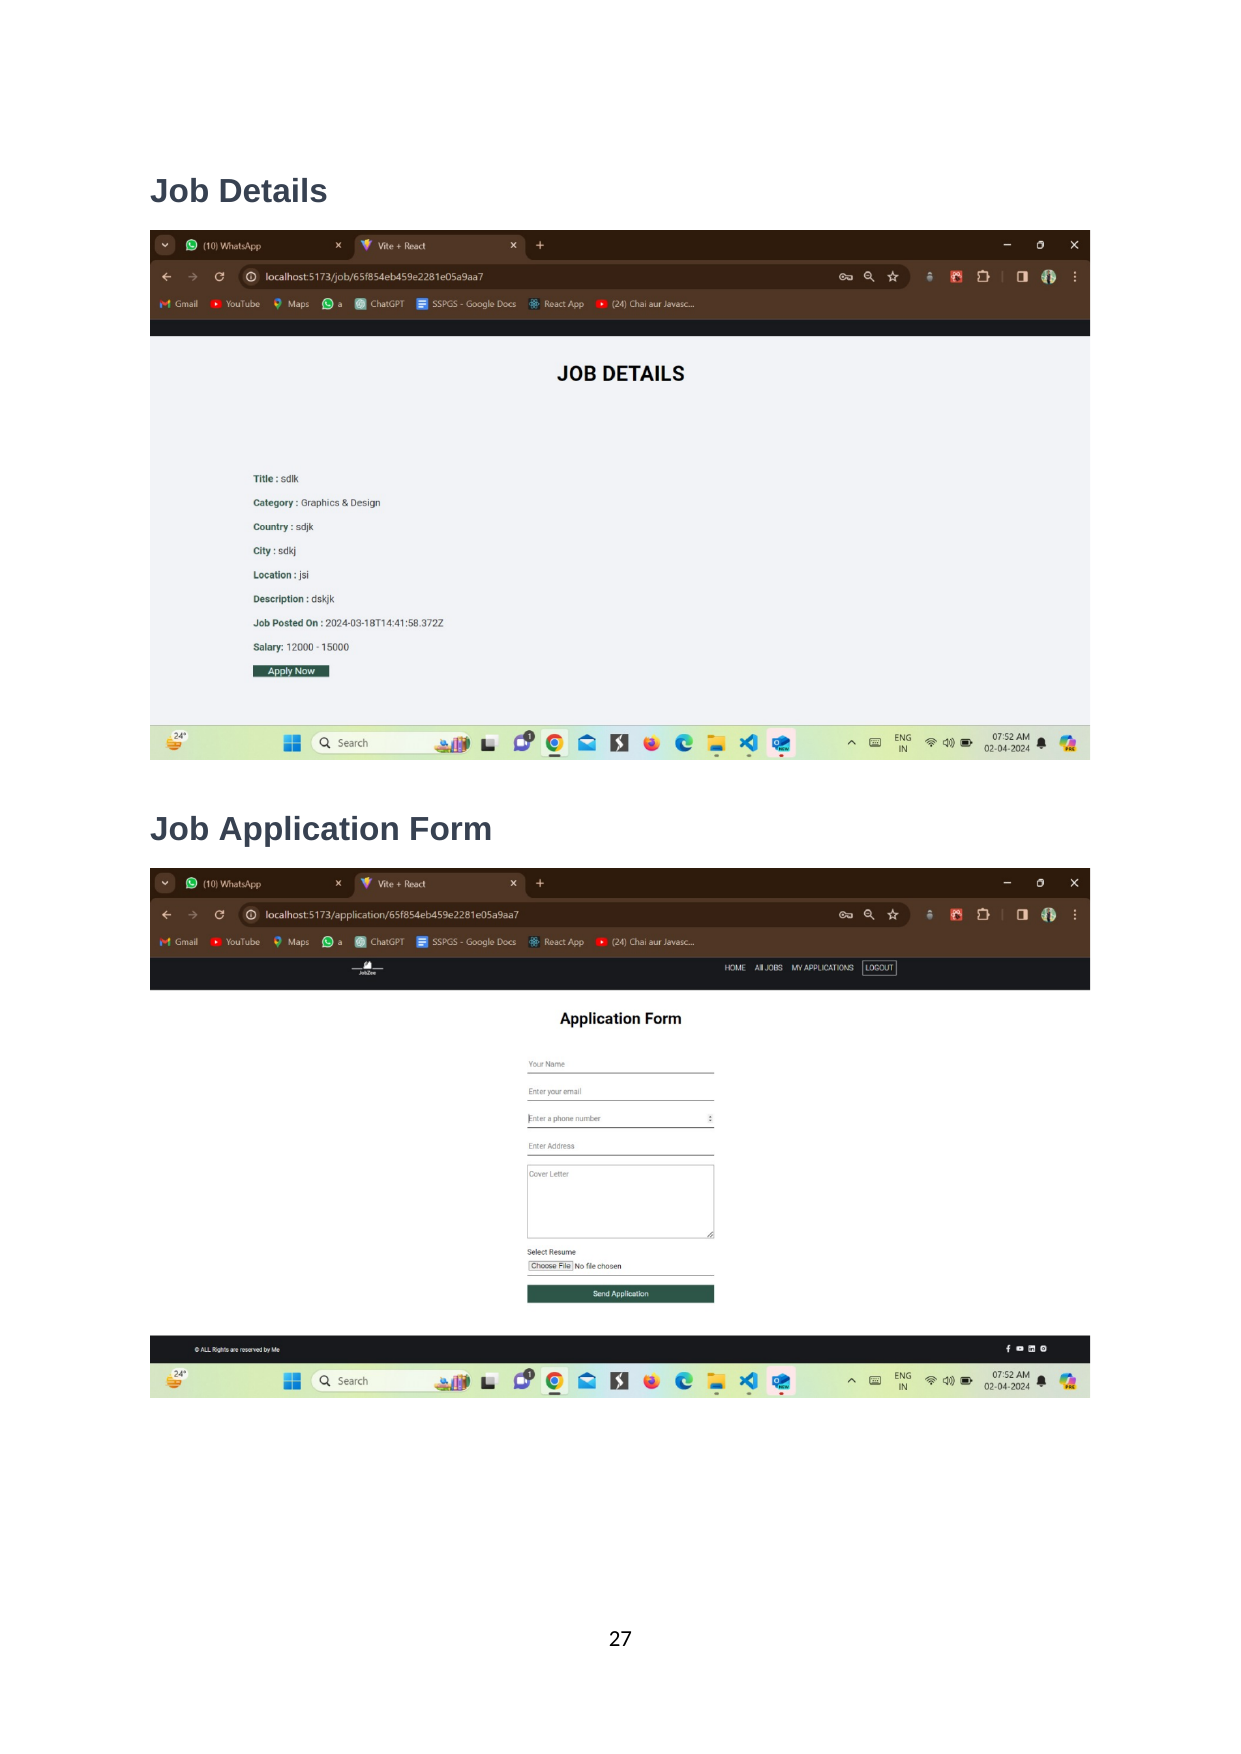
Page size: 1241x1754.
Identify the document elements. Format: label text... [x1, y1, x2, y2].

picture [150, 868, 1091, 1398]
picture [150, 230, 1091, 760]
text Job Application Form [150, 809, 1090, 847]
text Job Details [150, 171, 1090, 209]
